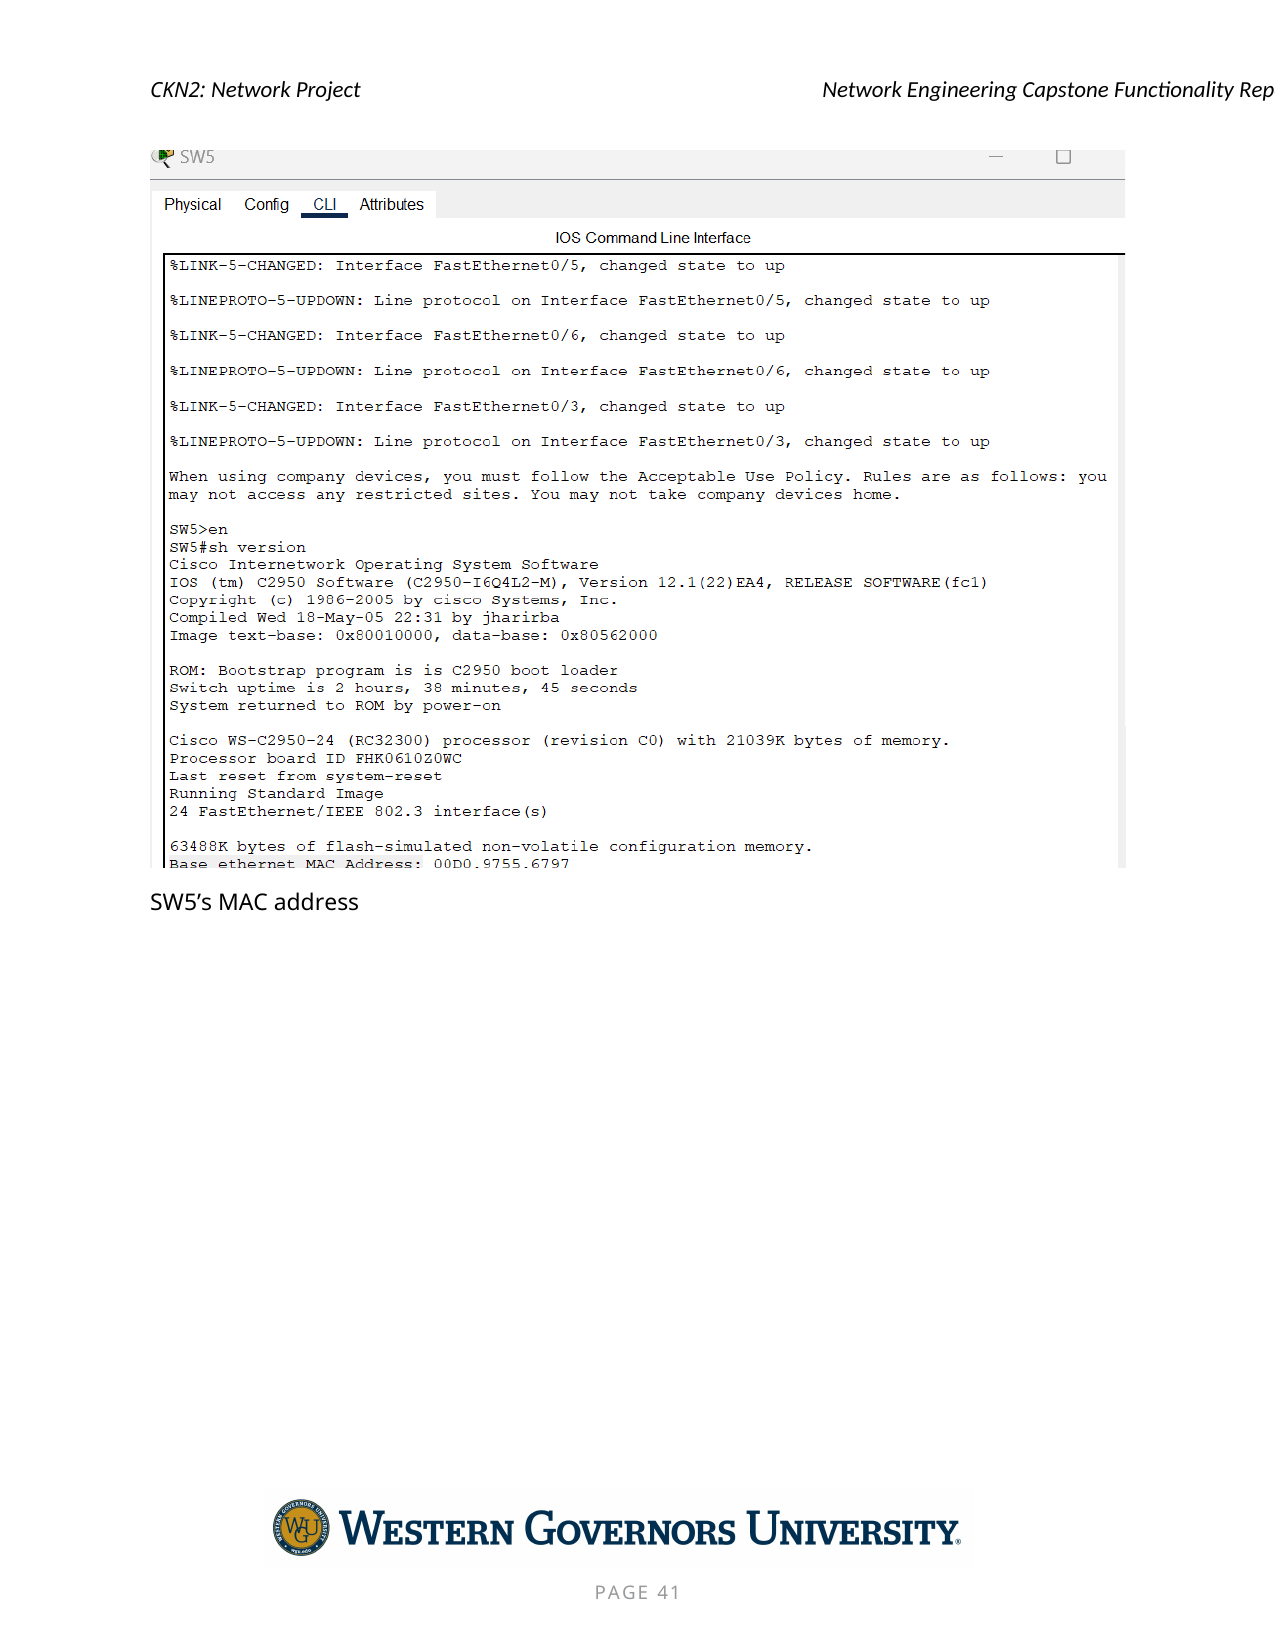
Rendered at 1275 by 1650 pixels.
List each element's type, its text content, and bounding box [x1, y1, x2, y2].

text SW5’s MAC address [150, 886, 1125, 917]
picture [150, 150, 1125, 868]
picture [263, 1488, 974, 1567]
